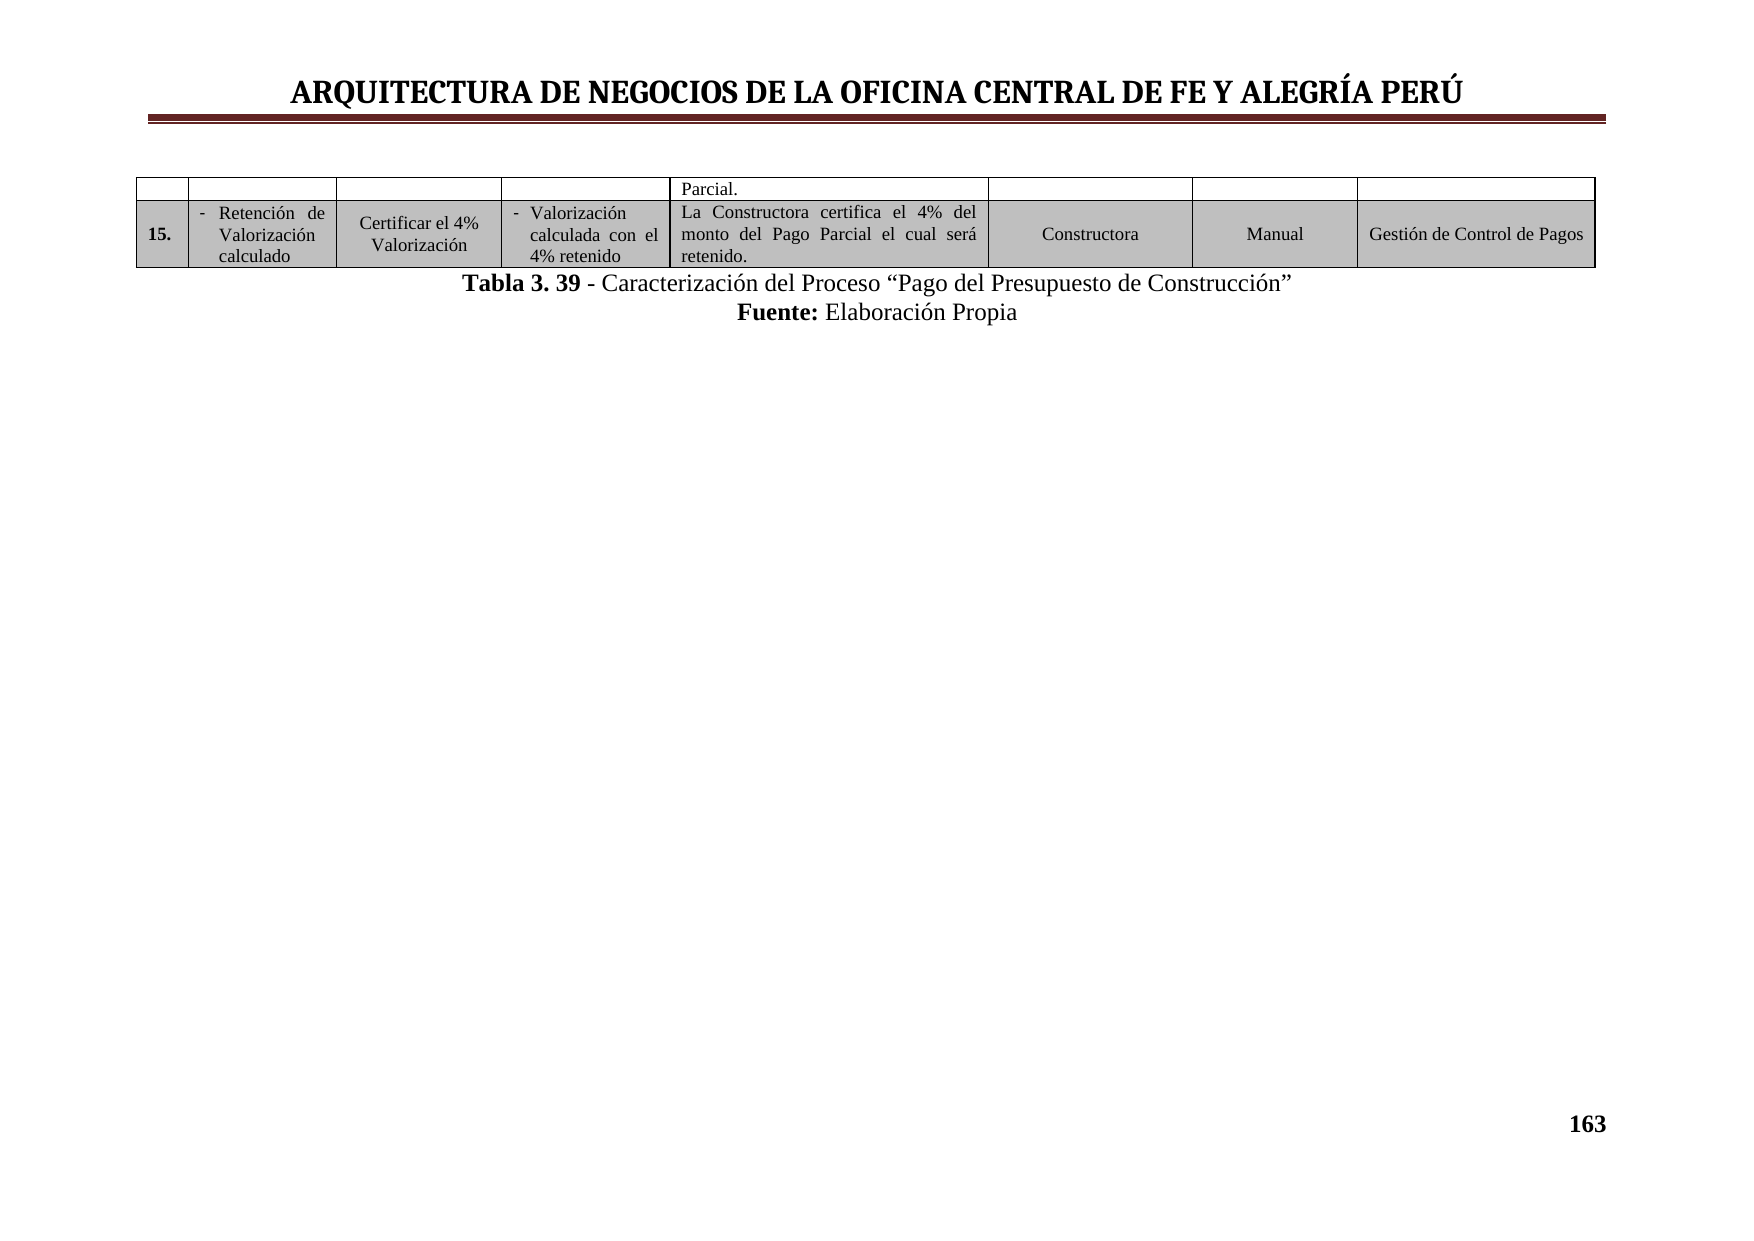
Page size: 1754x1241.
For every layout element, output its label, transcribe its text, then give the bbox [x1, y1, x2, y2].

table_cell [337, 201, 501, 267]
text Tabla 3. 39 - Caracterización del Proceso “Pago del Presupuesto de Construcción” [148, 268, 1606, 297]
text Fuente: Elaboración Propia [148, 297, 1606, 325]
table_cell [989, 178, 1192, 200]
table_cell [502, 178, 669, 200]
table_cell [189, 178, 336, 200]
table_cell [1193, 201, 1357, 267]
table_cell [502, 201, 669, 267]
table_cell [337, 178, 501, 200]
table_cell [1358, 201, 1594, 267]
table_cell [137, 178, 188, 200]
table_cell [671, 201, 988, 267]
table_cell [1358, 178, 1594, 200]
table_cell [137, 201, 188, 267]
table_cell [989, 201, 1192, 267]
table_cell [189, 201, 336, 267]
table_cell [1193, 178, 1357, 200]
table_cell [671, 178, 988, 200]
